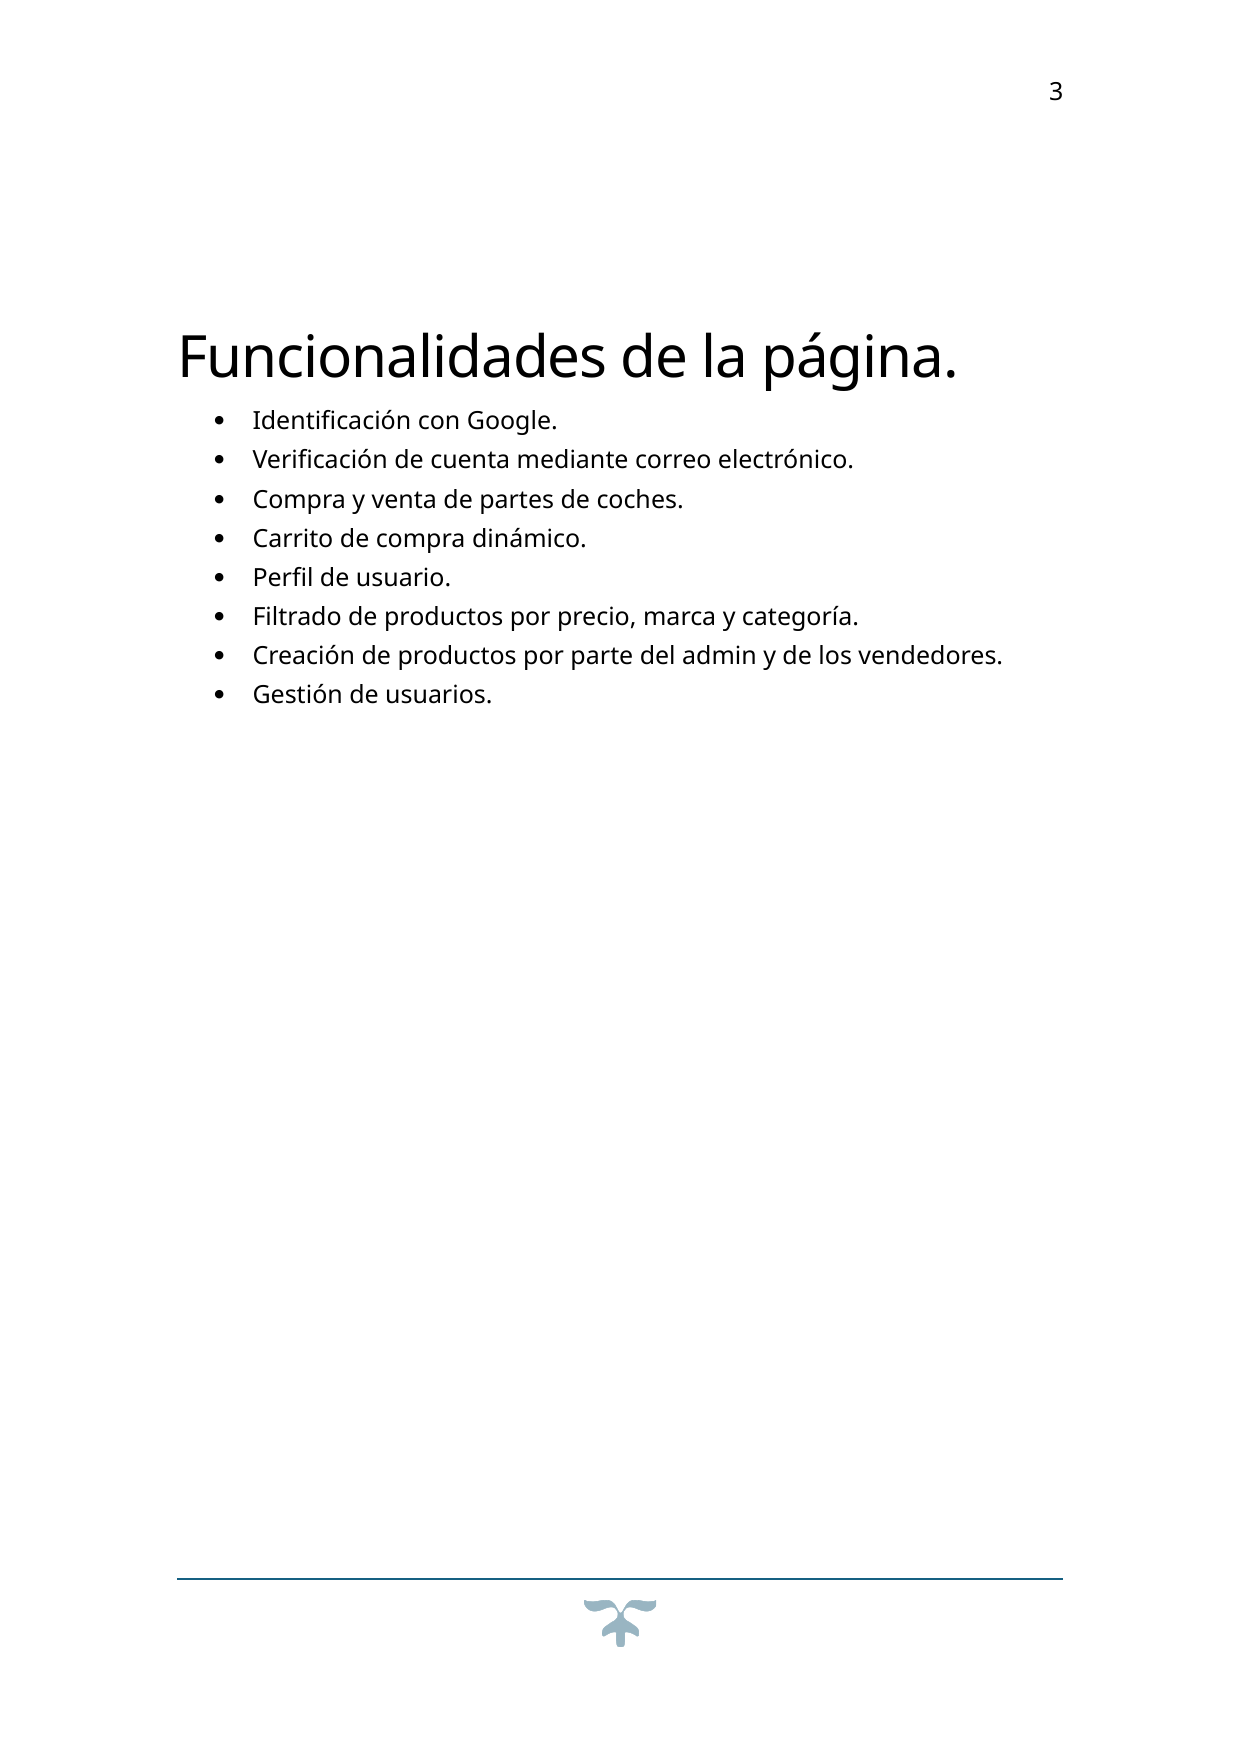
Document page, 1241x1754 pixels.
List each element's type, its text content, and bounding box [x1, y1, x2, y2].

list Identificación con Google. [215, 403, 1063, 437]
list Perfil de usuario. [215, 559, 1063, 594]
title Funcionalidades de la página. [177, 315, 1063, 394]
list Gestión de usuarios. [215, 677, 1063, 711]
list Compra y venta de partes de coches. [215, 481, 1063, 515]
list Verificación de cuenta mediante correo electrónico. [215, 442, 1063, 476]
list Filtrado de productos por precio, marca y categoría. [215, 599, 1063, 633]
list Carrito de compra dinámico. [215, 520, 1063, 554]
list Creación de productos por parte del admin y de los vendedores. [215, 638, 1063, 672]
